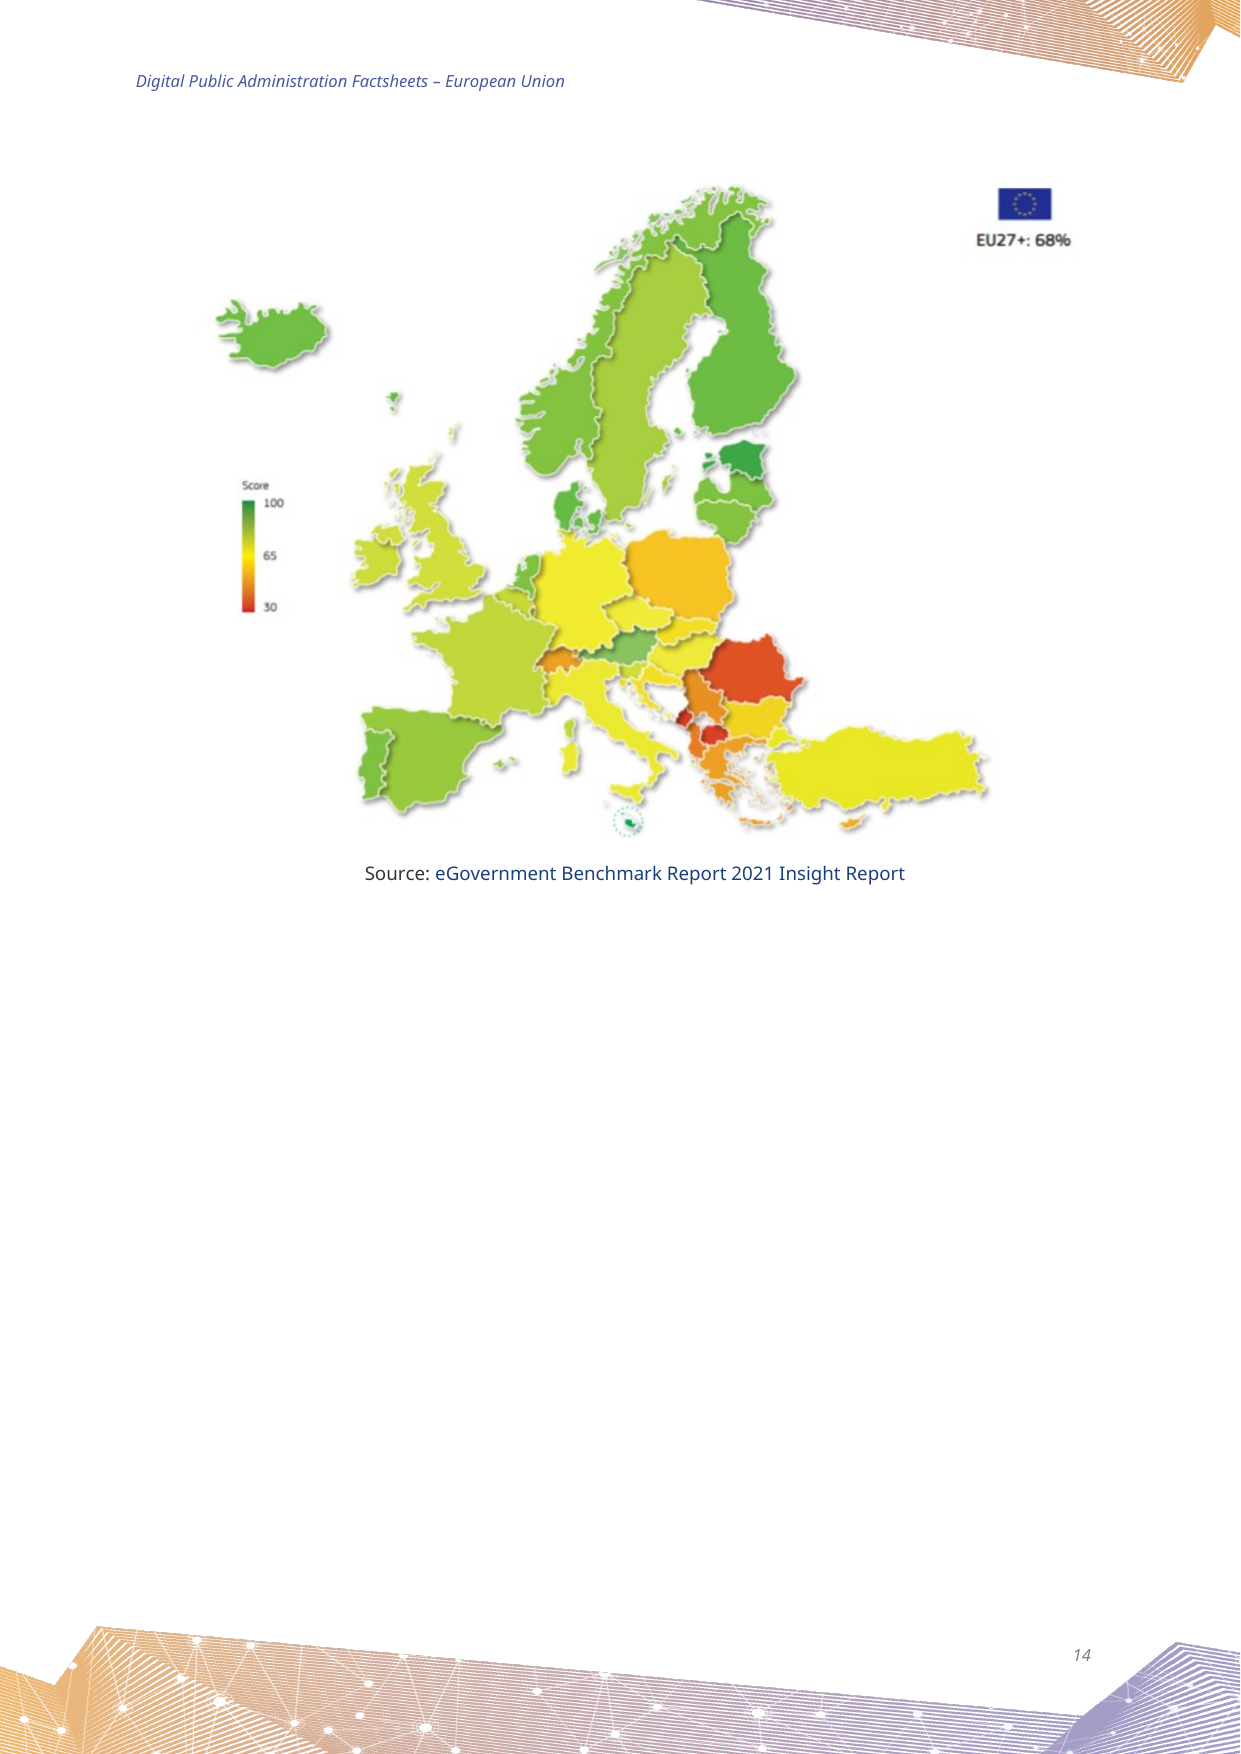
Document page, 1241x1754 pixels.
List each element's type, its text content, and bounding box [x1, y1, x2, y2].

picture [0, 1615, 1241, 1754]
picture [326, 0, 1241, 106]
text Source: eGovernment Benchmark Report 2021 Insight Report [177, 860, 1092, 885]
picture [177, 177, 1106, 848]
